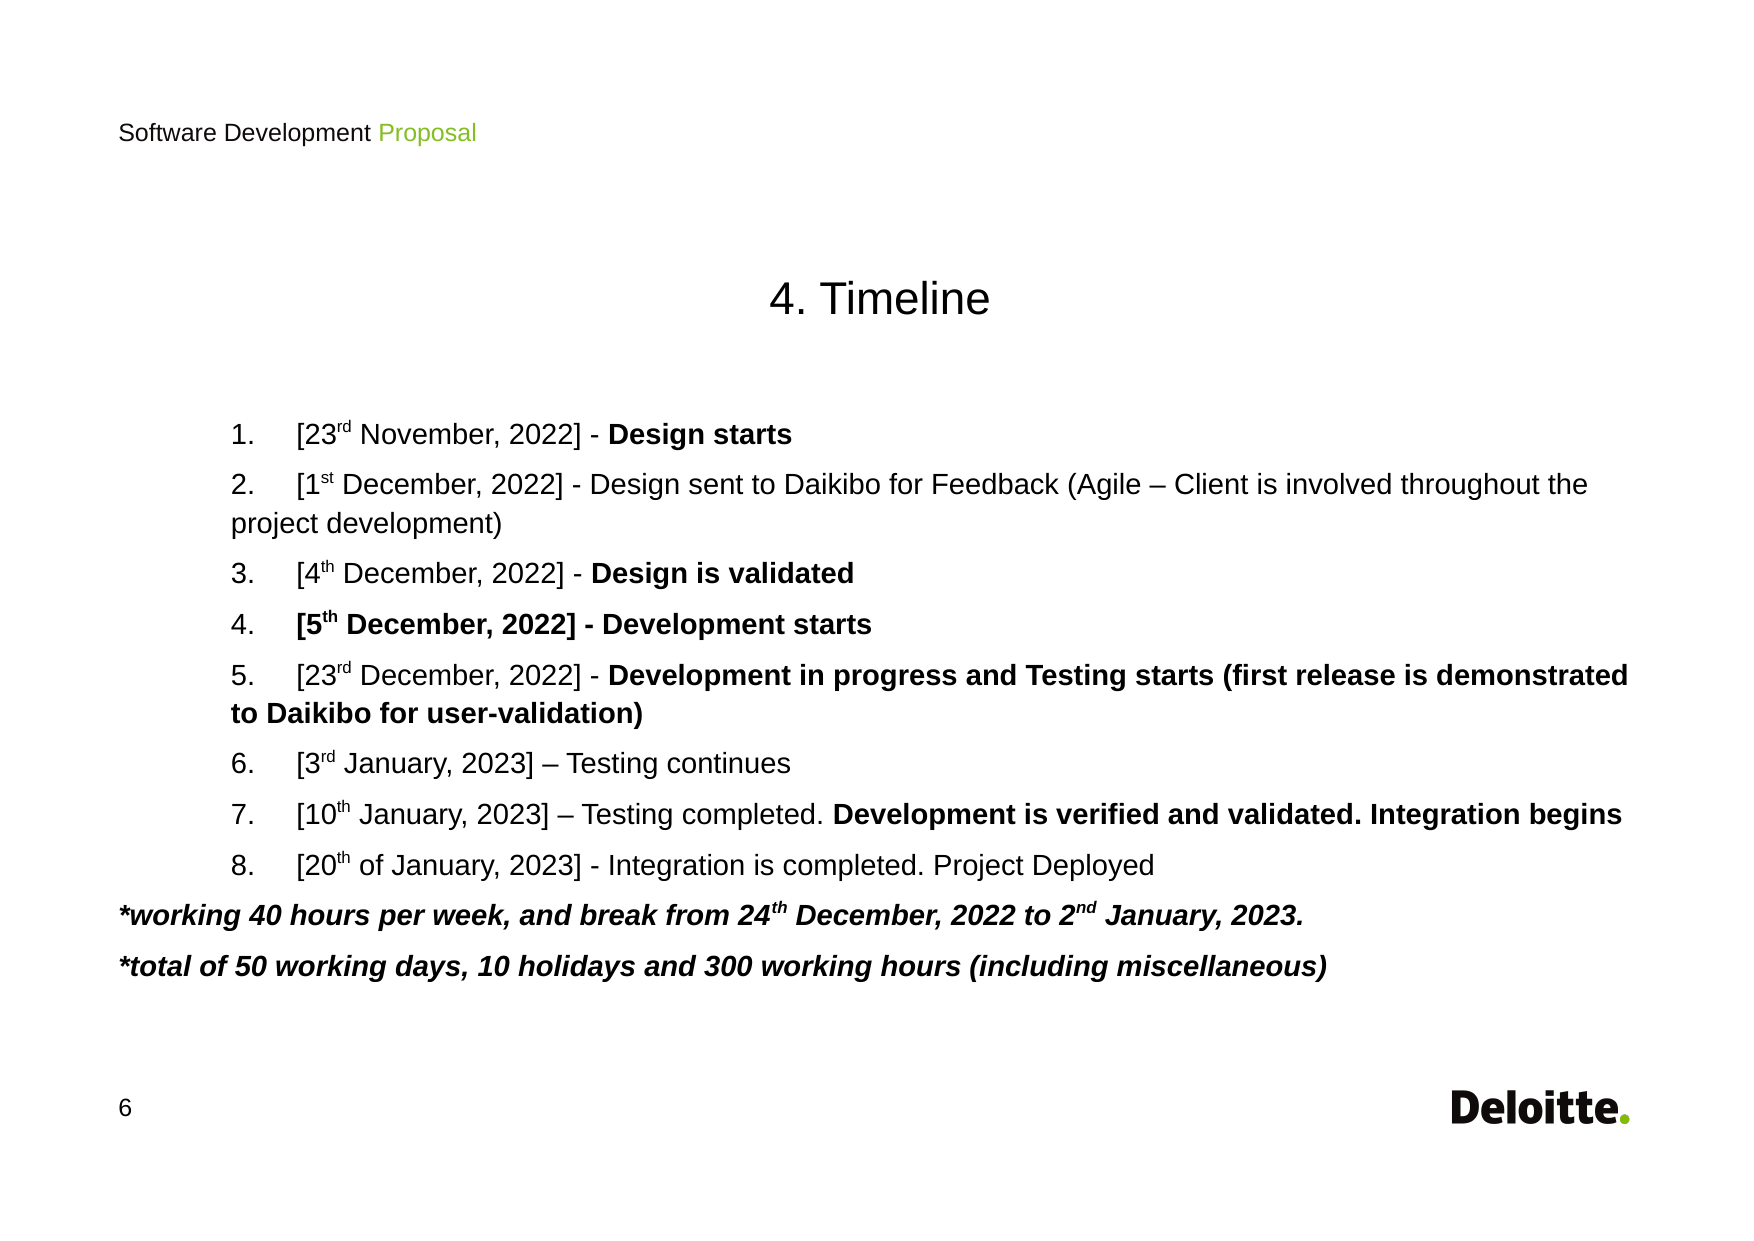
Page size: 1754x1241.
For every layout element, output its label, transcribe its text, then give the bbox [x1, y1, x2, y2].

list [10th January, 2023] – Testing completed. Development is verified and validated. Integration begins [231, 797, 1636, 831]
text *total of 50 working days, 10 holidays and 300 working hours (including miscellaneous) [118, 949, 1636, 982]
picture [1448, 1084, 1633, 1130]
list [23rd November, 2022] - Design starts [231, 417, 1636, 450]
text *working 40 hours per week, and break from 24th December, 2022 to 2nd January, 2023. [118, 898, 1636, 932]
text 4. Timeline [124, 272, 1636, 324]
list [1st December, 2022] - Design sent to Daikibo for Feedback (Agile – Client is involved throughout the project development) [231, 467, 1636, 539]
list [20th of January, 2023] - Integration is completed. Project Deployed [231, 848, 1636, 881]
list [3rd January, 2023] – Testing continues [231, 747, 1636, 780]
list [23rd December, 2022] - Development in progress and Testing starts (first release is demonstrated to Daikibo for user-validation) [231, 657, 1636, 729]
list [5th December, 2022] - Development starts [231, 607, 1636, 641]
list [4th December, 2022] - Design is validated [231, 556, 1636, 590]
